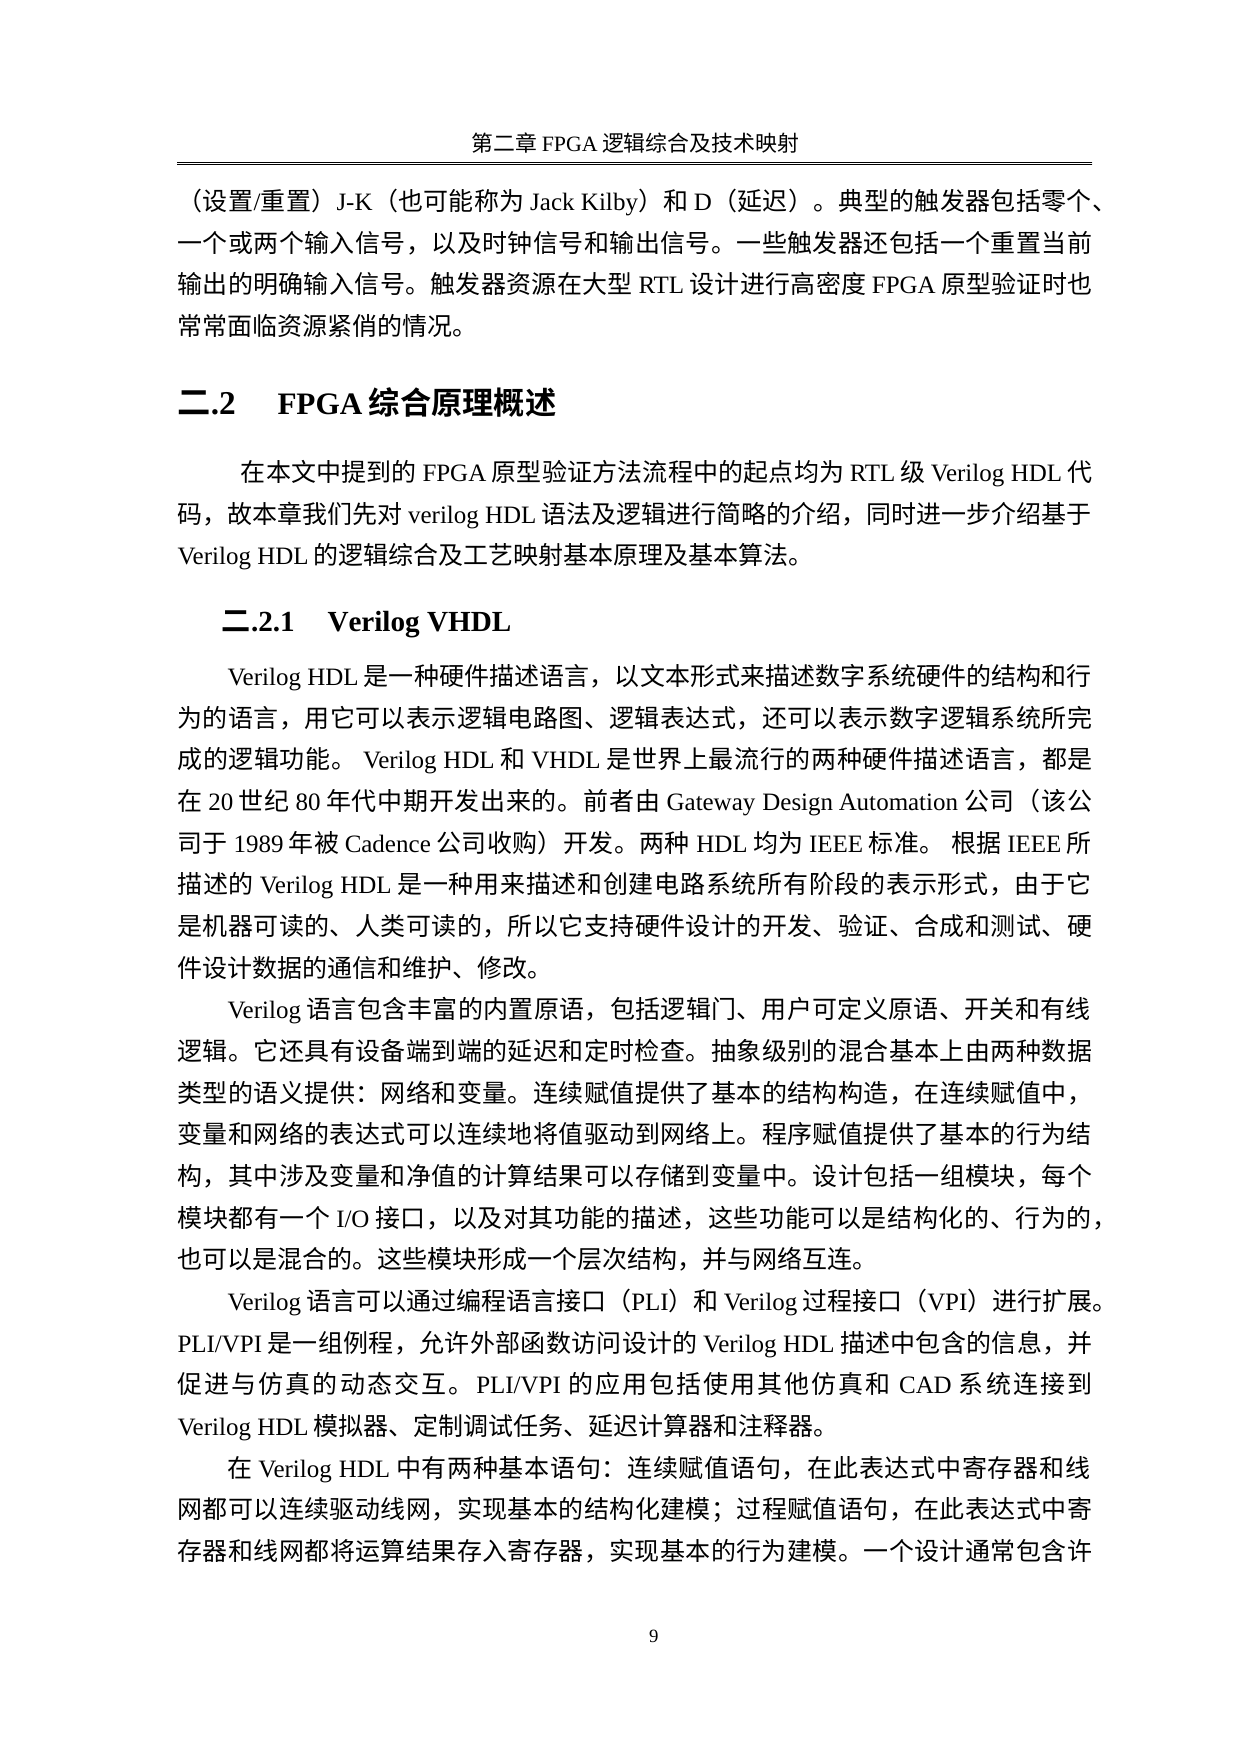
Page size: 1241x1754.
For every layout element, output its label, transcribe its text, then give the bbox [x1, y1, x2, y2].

subtitle FPGA综合原理概述 [177, 381, 1092, 423]
text Verilog语言可以通过编程语言接口（PLI）和Verilog过程接口（VPI）进行扩展。PLI/VPI是一组例程，允许外部函数访问设计的Verilog HDL描述中包含的信息，并促进与仿真的动态交互。PLI/VPI的应用包括使用其他仿真和CAD系统连接到Verilog HDL模拟器、定制调试任务、延迟计算器和注释器。 [177, 1277, 1092, 1444]
text 在本文中提到的FPGA原型验证方法流程中的起点均为RTL级Verilog HDL代码，故本章我们先对verilog HDL语法及逻辑进行简略的介绍，同时进一步介绍基于Verilog HDL的逻辑综合及工艺映射基本原理及基本算法。 [177, 448, 1092, 573]
text Verilog HDL是一种硬件描述语言，以文本形式来描述数字系统硬件的结构和行为的语言，用它可以表示逻辑电路图、逻辑表达式，还可以表示数字逻辑系统所完成的逻辑功能。 Verilog HDL和VHDL是世界上最流行的两种硬件描述语言，都是在20世纪80年代中期开发出来的。前者由Gateway Design Automation公司（该公司于1989年被Cadence公司收购）开发。两种HDL均为IEEE标准。 根据IEEE所描述的Verilog HDL是一种用来描述和创建电路系统所有阶段的表示形式，由于它是机器可读的、人类可读的，所以它支持硬件设计的开发、验证、合成和测试、硬件设计数据的通信和维护、修改。 [177, 652, 1092, 986]
text Verilog语言包含丰富的内置原语，包括逻辑门、用户可定义原语、开关和有线逻辑。它还具有设备端到端的延迟和定时检查。抽象级别的混合基本上由两种数据类型的语义提供：网络和变量。连续赋值提供了基本的结构构造，在连续赋值中，变量和网络的表达式可以连续地将值驱动到网络上。程序赋值提供了基本的行为结构，其中涉及变量和净值的计算结果可以存储到变量中。设计包括一组模块，每个模块都有一个I/O接口，以及对其功能的描述，这些功能可以是结构化的、行为的，也可以是混合的。这些模块形成一个层次结构，并与网络互连。 [177, 986, 1092, 1277]
subtitle Verilog VHDL [222, 598, 1092, 640]
